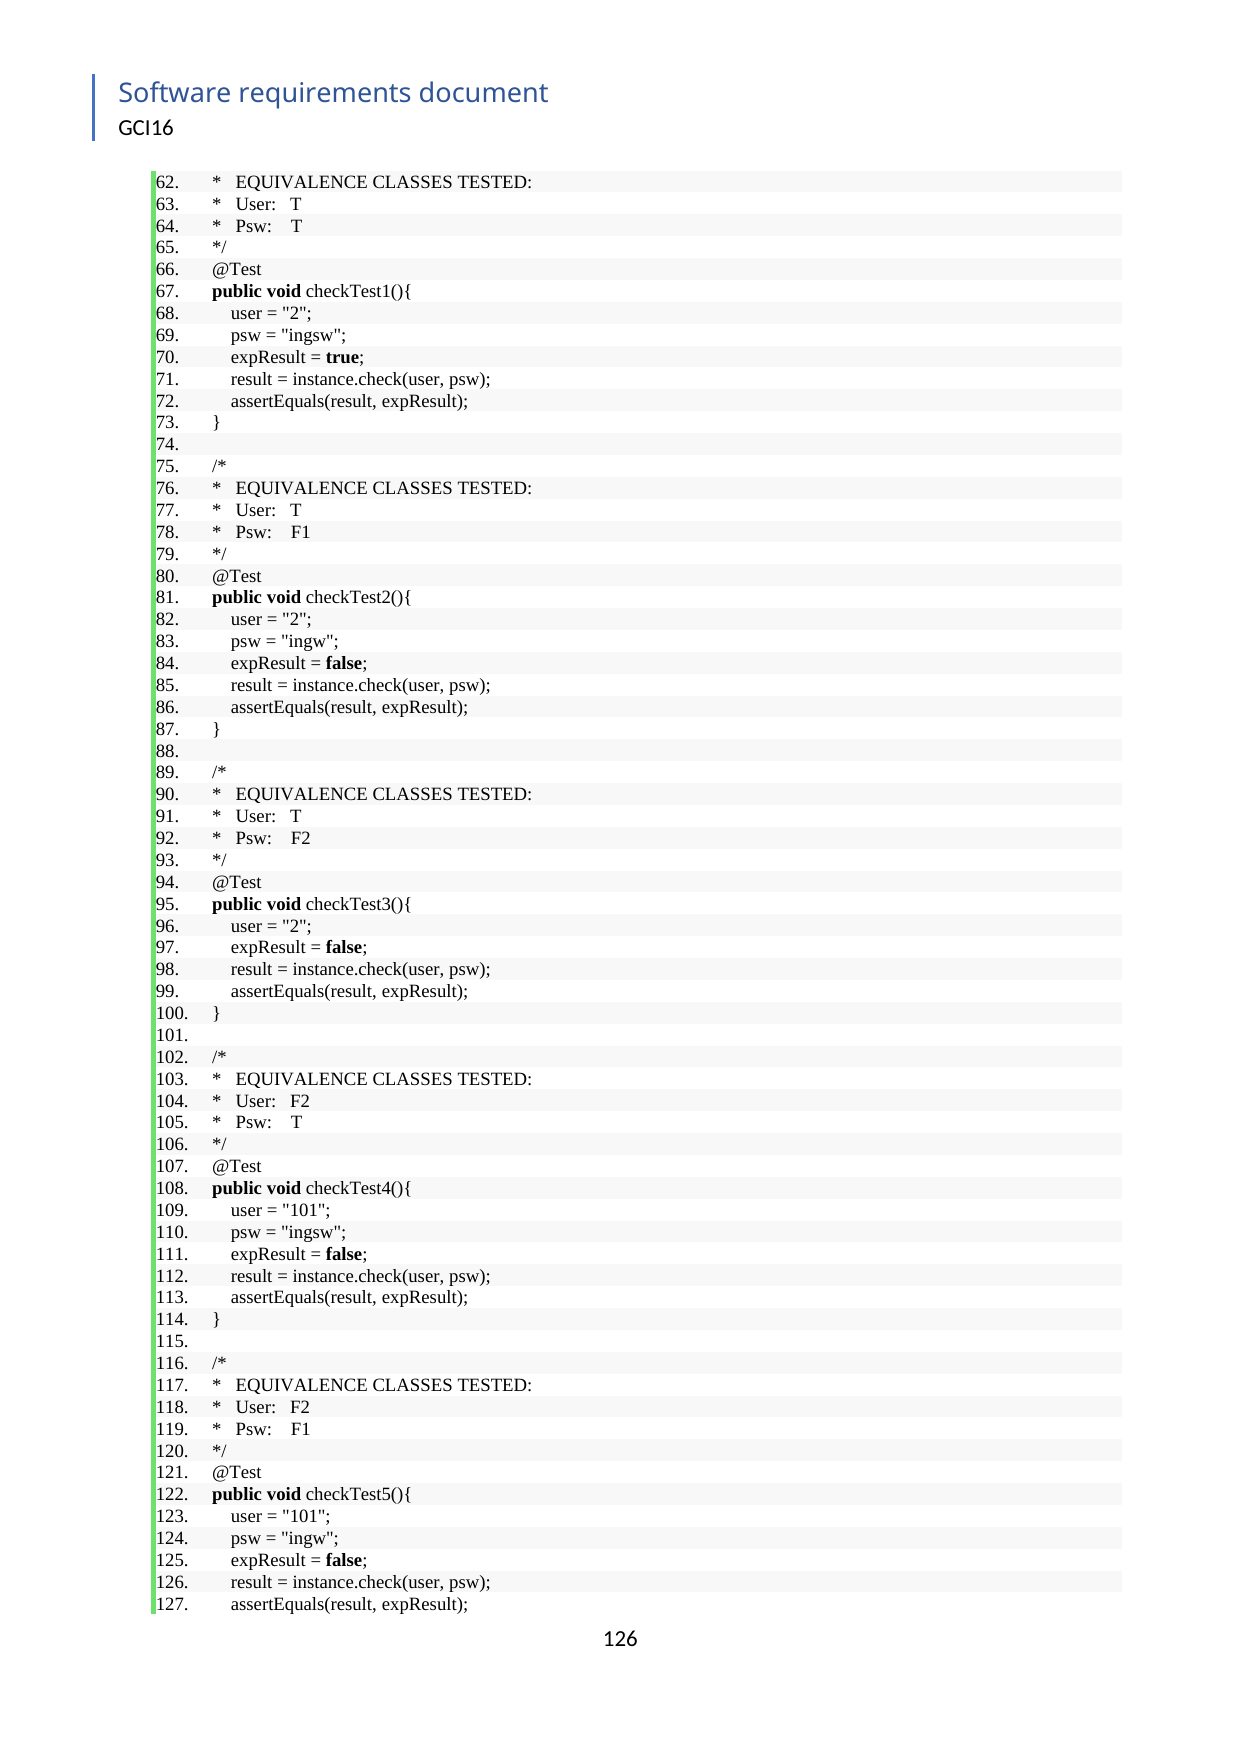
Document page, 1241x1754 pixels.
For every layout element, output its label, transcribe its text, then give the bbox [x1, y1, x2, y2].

list } [156, 411, 1122, 433]
list @Test [156, 1155, 1122, 1177]
list psw = "ingsw"; [156, 324, 1122, 346]
list * User: F2 [156, 1089, 1122, 1111]
list * User: T [156, 192, 1122, 214]
list * User: F2 [156, 1396, 1122, 1417]
list /* [156, 1046, 1122, 1067]
list expResult = false; [156, 652, 1122, 674]
list public void checkTest5(){ [156, 1483, 1122, 1505]
list * Psw: T [156, 214, 1122, 236]
list public void checkTest3(){ [156, 892, 1122, 914]
list * User: T [156, 805, 1122, 827]
list * Psw: F2 [156, 827, 1122, 849]
list @Test [156, 871, 1122, 892]
list assertEquals(result, expResult); [156, 1286, 1122, 1308]
list /* [156, 455, 1122, 477]
list */ [156, 542, 1122, 564]
list /* [156, 761, 1122, 783]
list public void checkTest4(){ [156, 1177, 1122, 1199]
list public void checkTest1(){ [156, 280, 1122, 302]
list @Test [156, 564, 1122, 586]
list expResult = false; [156, 1549, 1122, 1571]
list * EQUIVALENCE CLASSES TESTED: [156, 477, 1122, 499]
list */ [156, 236, 1122, 258]
list /* [156, 1352, 1122, 1374]
list * Psw: F1 [156, 521, 1122, 542]
list psw = "ingsw"; [156, 1221, 1122, 1242]
list * Psw: F1 [156, 1417, 1122, 1439]
list public void checkTest2(){ [156, 586, 1122, 608]
list result = instance.check(user, psw); [156, 958, 1122, 980]
list @Test [156, 258, 1122, 280]
list psw = "ingw"; [156, 1527, 1122, 1549]
list * EQUIVALENCE CLASSES TESTED: [156, 1374, 1122, 1396]
list result = instance.check(user, psw); [156, 1571, 1122, 1592]
list user = "101"; [156, 1505, 1122, 1527]
list * EQUIVALENCE CLASSES TESTED: [156, 171, 1122, 192]
list user = "101"; [156, 1199, 1122, 1221]
list assertEquals(result, expResult); [156, 696, 1122, 717]
list assertEquals(result, expResult); [156, 980, 1122, 1002]
list psw = "ingw"; [156, 630, 1122, 652]
list assertEquals(result, expResult); [156, 1592, 1122, 1614]
list expResult = false; [156, 1242, 1122, 1264]
list * User: T [156, 499, 1122, 521]
list user = "2"; [156, 608, 1122, 630]
list result = instance.check(user, psw); [156, 674, 1122, 696]
list } [156, 717, 1122, 739]
list user = "2"; [156, 302, 1122, 324]
list user = "2"; [156, 914, 1122, 936]
list result = instance.check(user, psw); [156, 1264, 1122, 1286]
list * EQUIVALENCE CLASSES TESTED: [156, 1067, 1122, 1089]
list expResult = false; [156, 936, 1122, 958]
list * EQUIVALENCE CLASSES TESTED: [156, 783, 1122, 805]
list assertEquals(result, expResult); [156, 389, 1122, 411]
list } [156, 1308, 1122, 1330]
list */ [156, 1133, 1122, 1155]
list } [156, 1002, 1122, 1024]
list */ [156, 1439, 1122, 1461]
list * Psw: T [156, 1111, 1122, 1133]
list expResult = true; [156, 346, 1122, 367]
list @Test [156, 1461, 1122, 1483]
list result = instance.check(user, psw); [156, 367, 1122, 389]
list */ [156, 849, 1122, 871]
